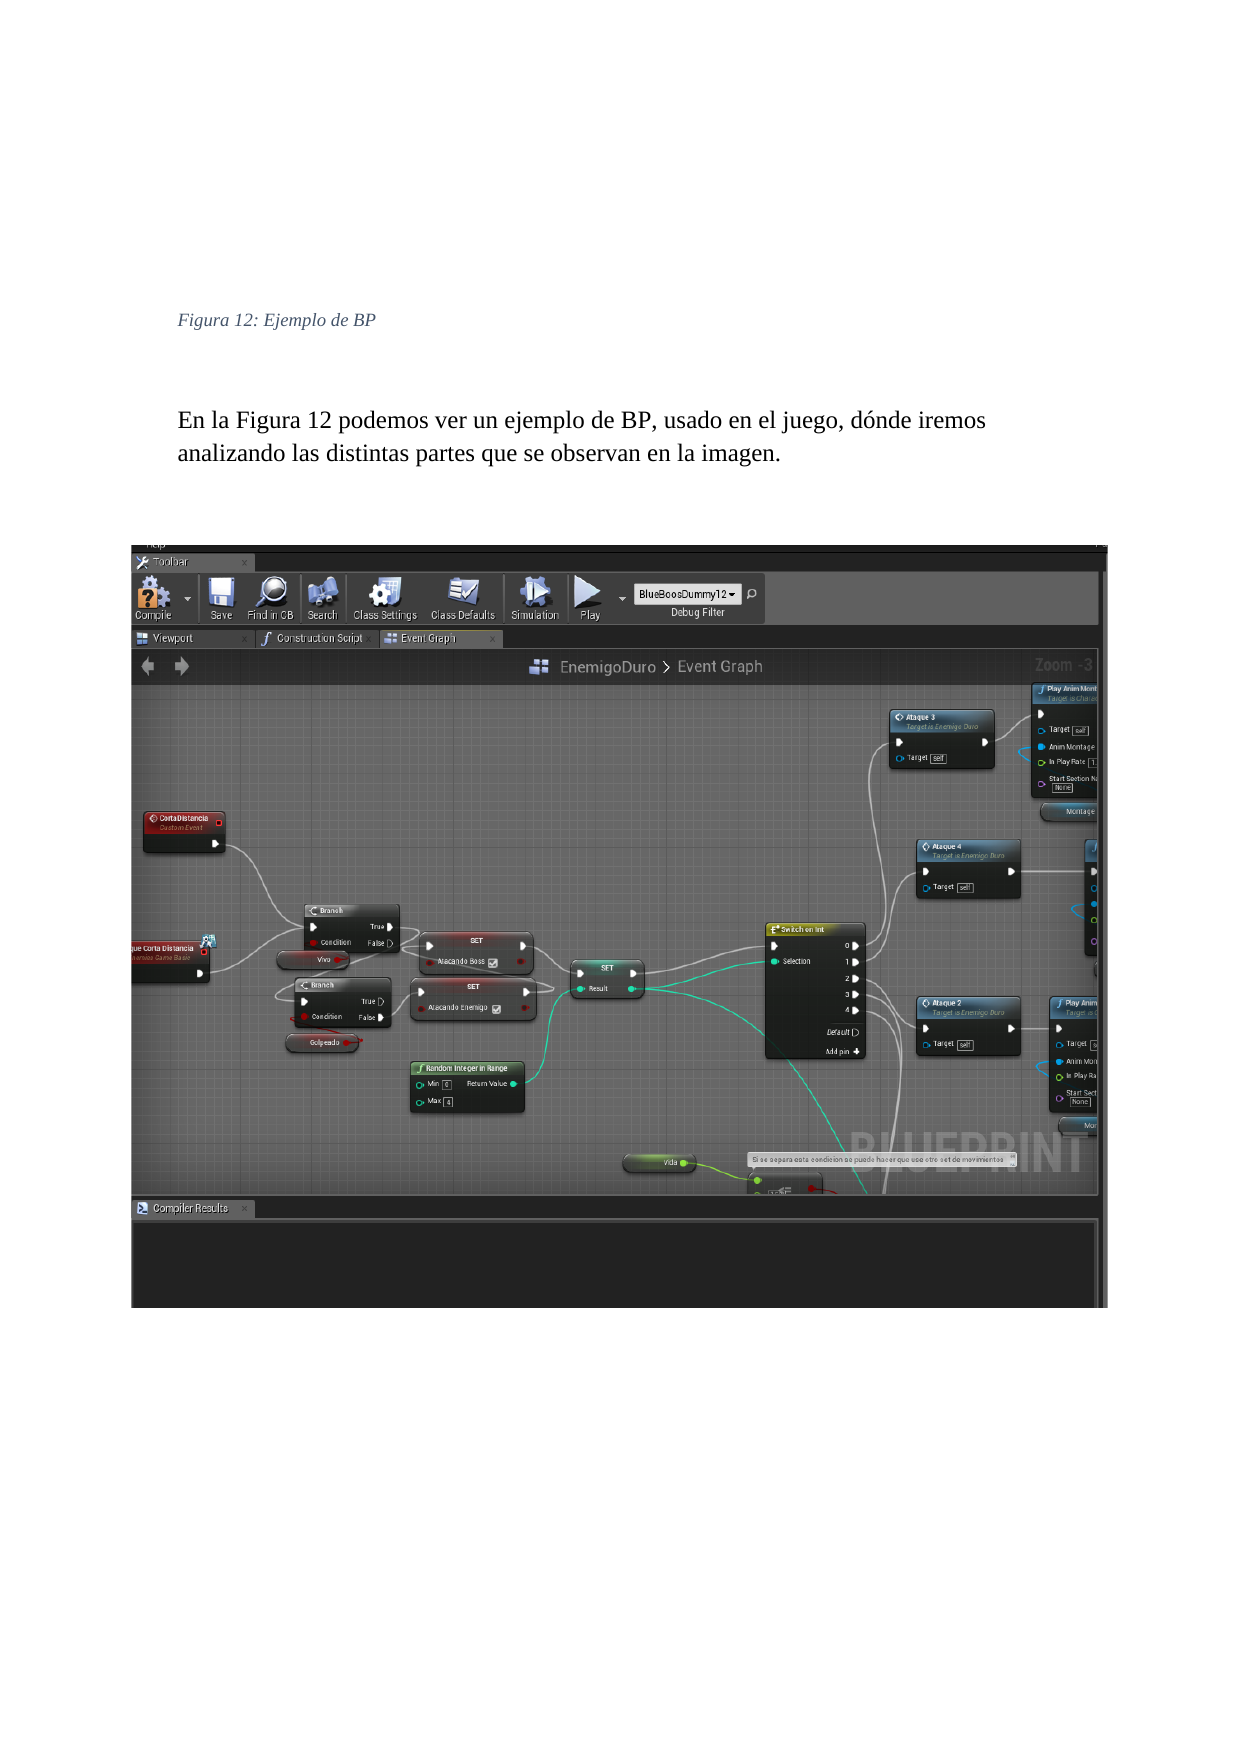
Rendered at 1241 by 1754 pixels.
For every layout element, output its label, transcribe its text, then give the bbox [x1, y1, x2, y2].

text En la Figura 12 podemos ver un ejemplo de BP, usado en el juego, dónde iremos analizando las distintas partes que se observan en la imagen. [177, 405, 1063, 467]
picture [131, 545, 1108, 1308]
